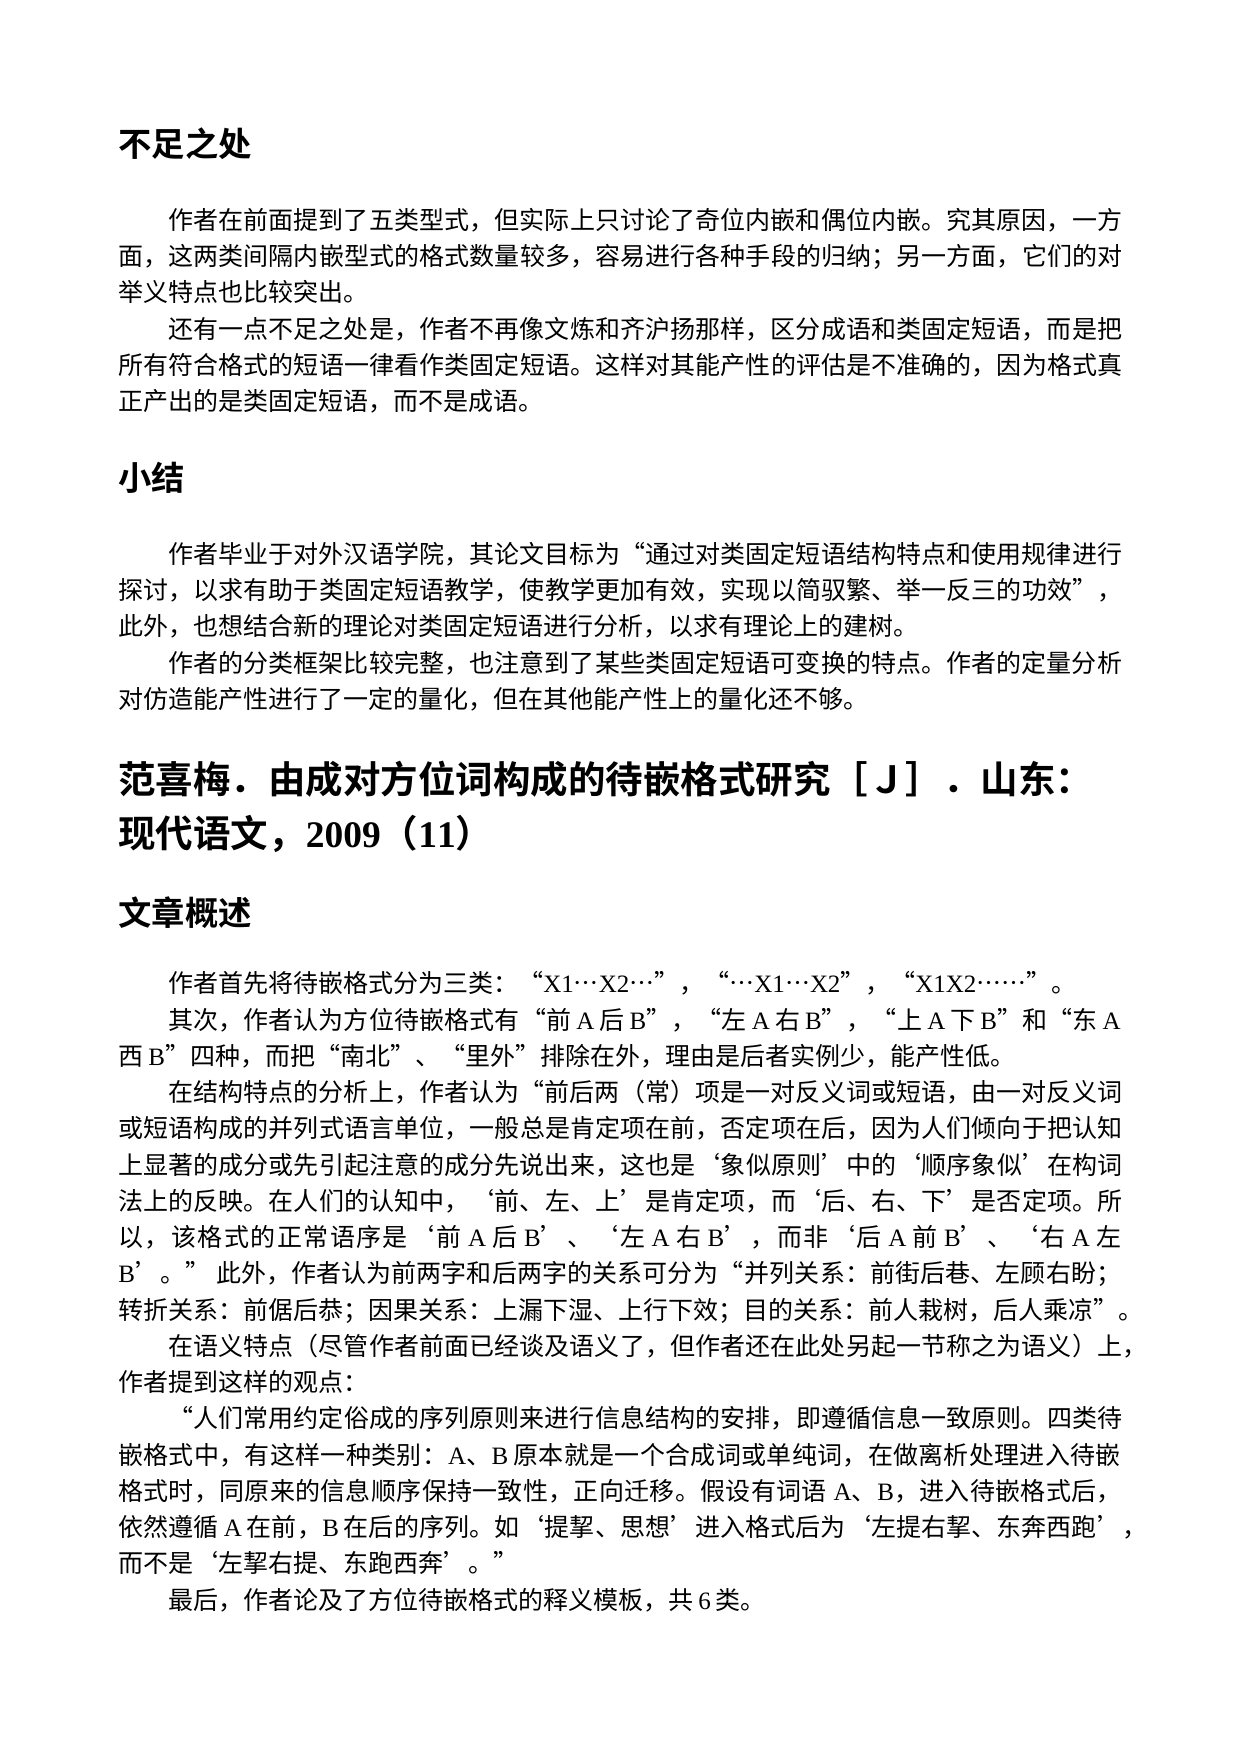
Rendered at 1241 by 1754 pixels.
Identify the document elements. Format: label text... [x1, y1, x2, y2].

text 还有一点不足之处是，作者不再像文炼和齐沪扬那样，区分成语和类固定短语，而是把所有符合格式的短语一律看作类固定短语。这样对其能产性的评估是不准确的，因为格式真正产出的是类固定短语，而不是成语。 [118, 309, 1122, 418]
text 其次，作者认为方位待嵌格式有“前A后B”，“左A右B”，“上A下B”和“东A西B”四种，而把“南北”、“里外”排除在外，理由是后者实例少，能产性低。 [118, 1000, 1122, 1073]
text 在语义特点（尽管作者前面已经谈及语义了，但作者还在此处另起一节称之为语义）上，作者提到这样的观点： [118, 1326, 1122, 1399]
text 最后，作者论及了方位待嵌格式的释义模板，共6类。 [118, 1580, 1122, 1616]
text 作者毕业于对外汉语学院，其论文目标为“通过对类固定短语结构特点和使用规律进行探讨，以求有助于类固定短语教学，使教学更加有效，实现以简驭繁、举一反三的功效”，此外，也想结合新的理论对类固定短语进行分析，以求有理论上的建树。 [118, 534, 1122, 643]
text 作者的分类框架比较完整，也注意到了某些类固定短语可变换的特点。作者的定量分析对仿造能产性进行了一定的量化，但在其他能产性上的量化还不够。 [118, 643, 1122, 716]
text 不足之处 [118, 118, 1122, 166]
text 在结构特点的分析上，作者认为“前后两（常）项是一对反义词或短语，由一对反义词或短语构成的并列式语言单位，一般总是肯定项在前，否定项在后，因为人们倾向于把认知上显著的成分或先引起注意的成分先说出来，这也是‘象似原则’中的‘顺序象似’在构词法上的反映。在人们的认知中，‘前、左、上’是肯定项，而‘后、右、下’是否定项。所以，该格式的正常语序是‘前A后B’、‘左A右B’，而非‘后A前B’、‘右A左B’。” 此外，作者认为前两字和后两字的关系可分为“并列关系：前街后巷、左顾右盼；转折关系：前倨后恭；因果关系：上漏下湿、上行下效；目的关系：前人栽树，后人乘凉”。 [118, 1073, 1122, 1326]
text 作者在前面提到了五类型式，但实际上只讨论了奇位内嵌和偶位内嵌。究其原因，一方面，这两类间隔内嵌型式的格式数量较多，容易进行各种手段的归纳；另一方面，它们的对举义特点也比较突出。 [118, 200, 1122, 309]
text 作者首先将待嵌格式分为三类：“X1…X2…”，“…X1…X2”，“X1X2……”。 [118, 964, 1122, 1000]
text 文章概述 [118, 887, 1122, 935]
text 范喜梅．由成对方位词构成的待嵌格式研究［Ｊ］．山东：现代语文，2009（11） [118, 749, 1122, 858]
text “人们常用约定俗成的序列原则来进行信息结构的安排，即遵循信息一致原则。四类待嵌格式中，有这样一种类别：A、B原本就是一个合成词或单纯词，在做离析处理进入待嵌格式时，同原来的信息顺序保持一致性，正向迁移。假设有词语A、B，进入待嵌格式后，依然遵循A在前，B在后的序列。如‘提挈、思想’进入格式后为‘左提右挈、东奔西跑’，而不是‘左挈右提、东跑西奔’。” [118, 1399, 1122, 1580]
text 小结 [118, 452, 1122, 500]
